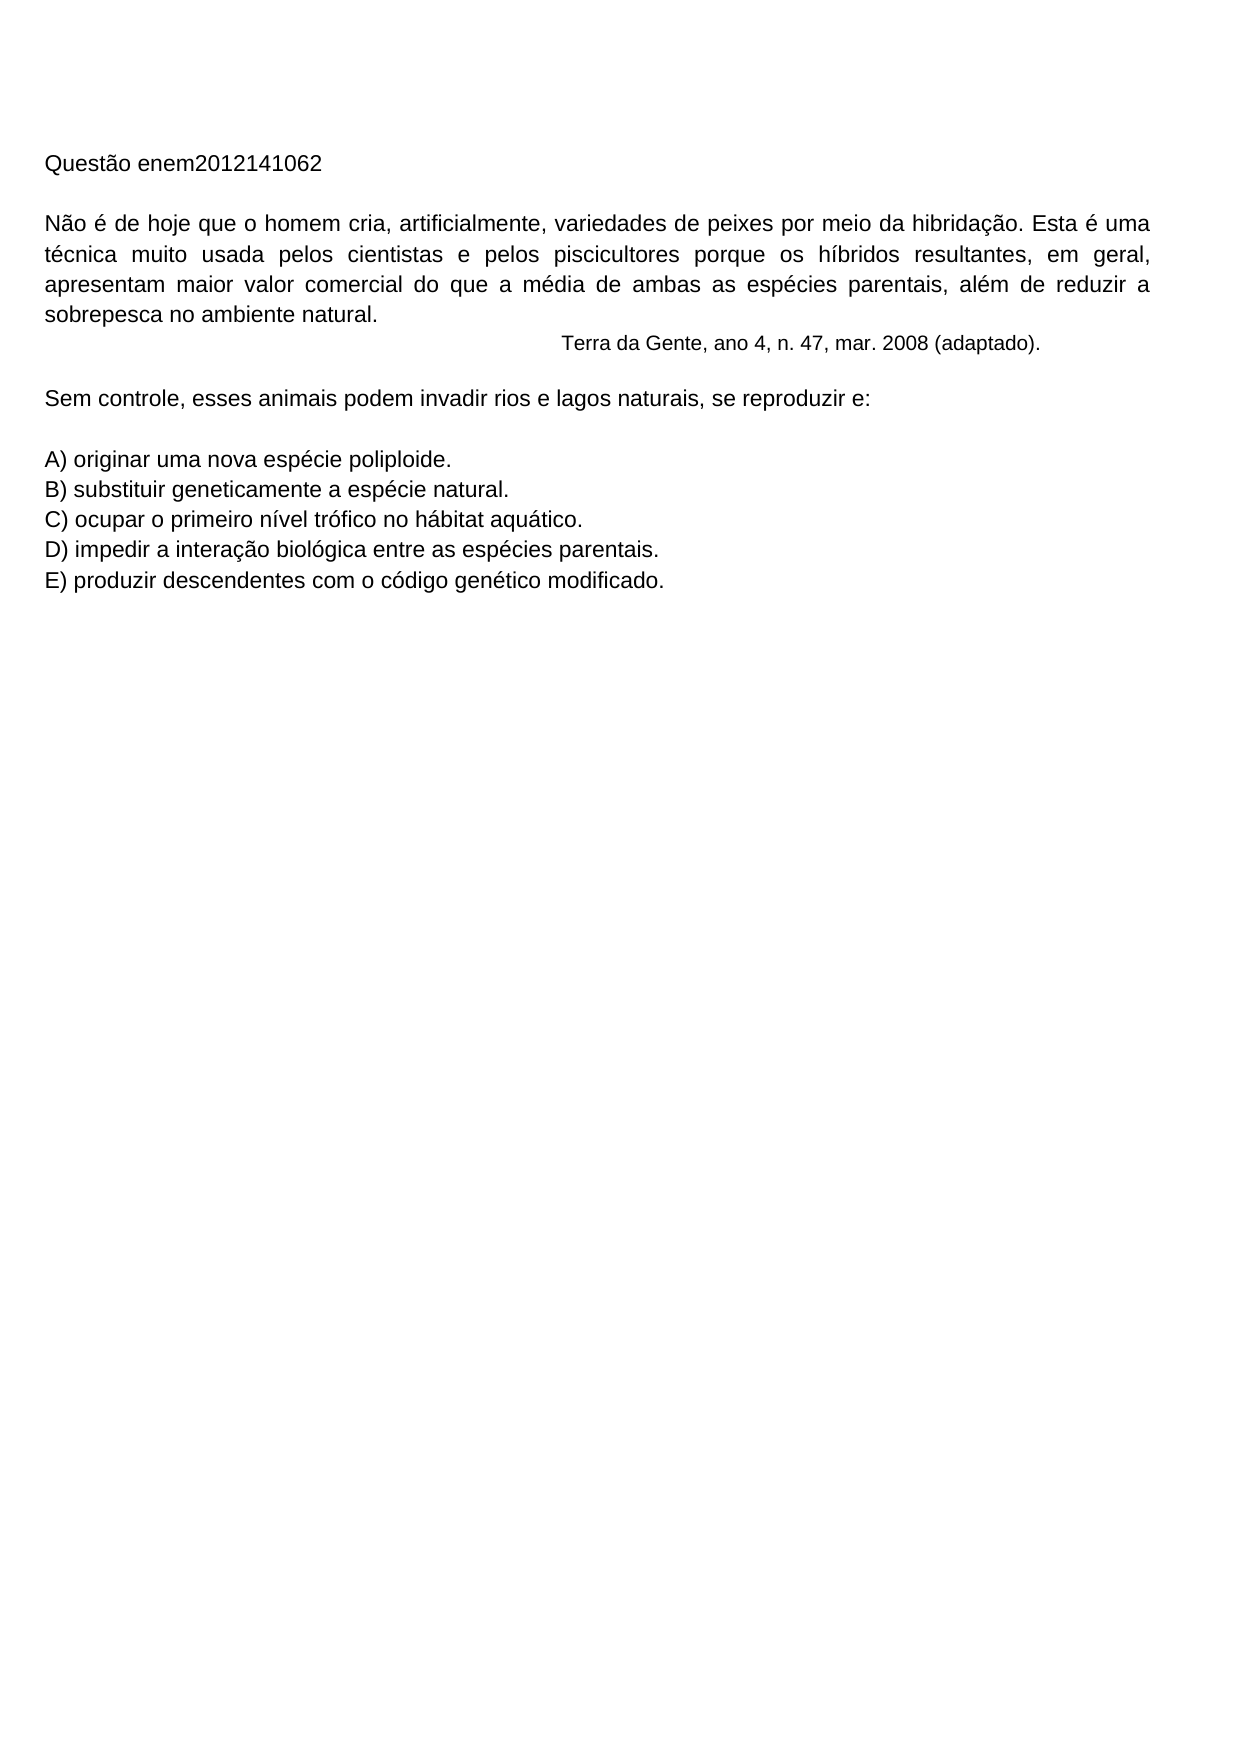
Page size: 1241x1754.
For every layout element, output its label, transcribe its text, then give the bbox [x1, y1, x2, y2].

text A) originar uma nova espécie poliploide. [44, 446, 1151, 472]
text D) impedir a interação biológica entre as espécies parentais. [44, 536, 1151, 563]
text Sem controle, esses animais podem invadir rios e lagos naturais, se reproduzir e: [44, 385, 1151, 412]
text Questão enem2012141062 [44, 150, 1151, 176]
text B) substituir geneticamente a espécie natural. [44, 476, 1151, 502]
text Não é de hoje que o homem cria, artificialmente, variedades de peixes por meio da hibridação. Esta é uma técnica muito usada pelos cientistas e pelos piscicultores porque os híbridos resultantes, em geral, apresentam maior valor comercial do que a média de ambas as espécies parentais, além de reduzir a sobrepesca no ambiente natural. [44, 210, 1151, 327]
text E) produzir descendentes com o código genético modificado. [44, 567, 1151, 593]
text C) ocupar o primeiro nível trófico no hábitat aquático. [44, 506, 1151, 533]
text Terra da Gente, ano 4, n. 47, mar. 2008 (adaptado). [561, 331, 1151, 355]
